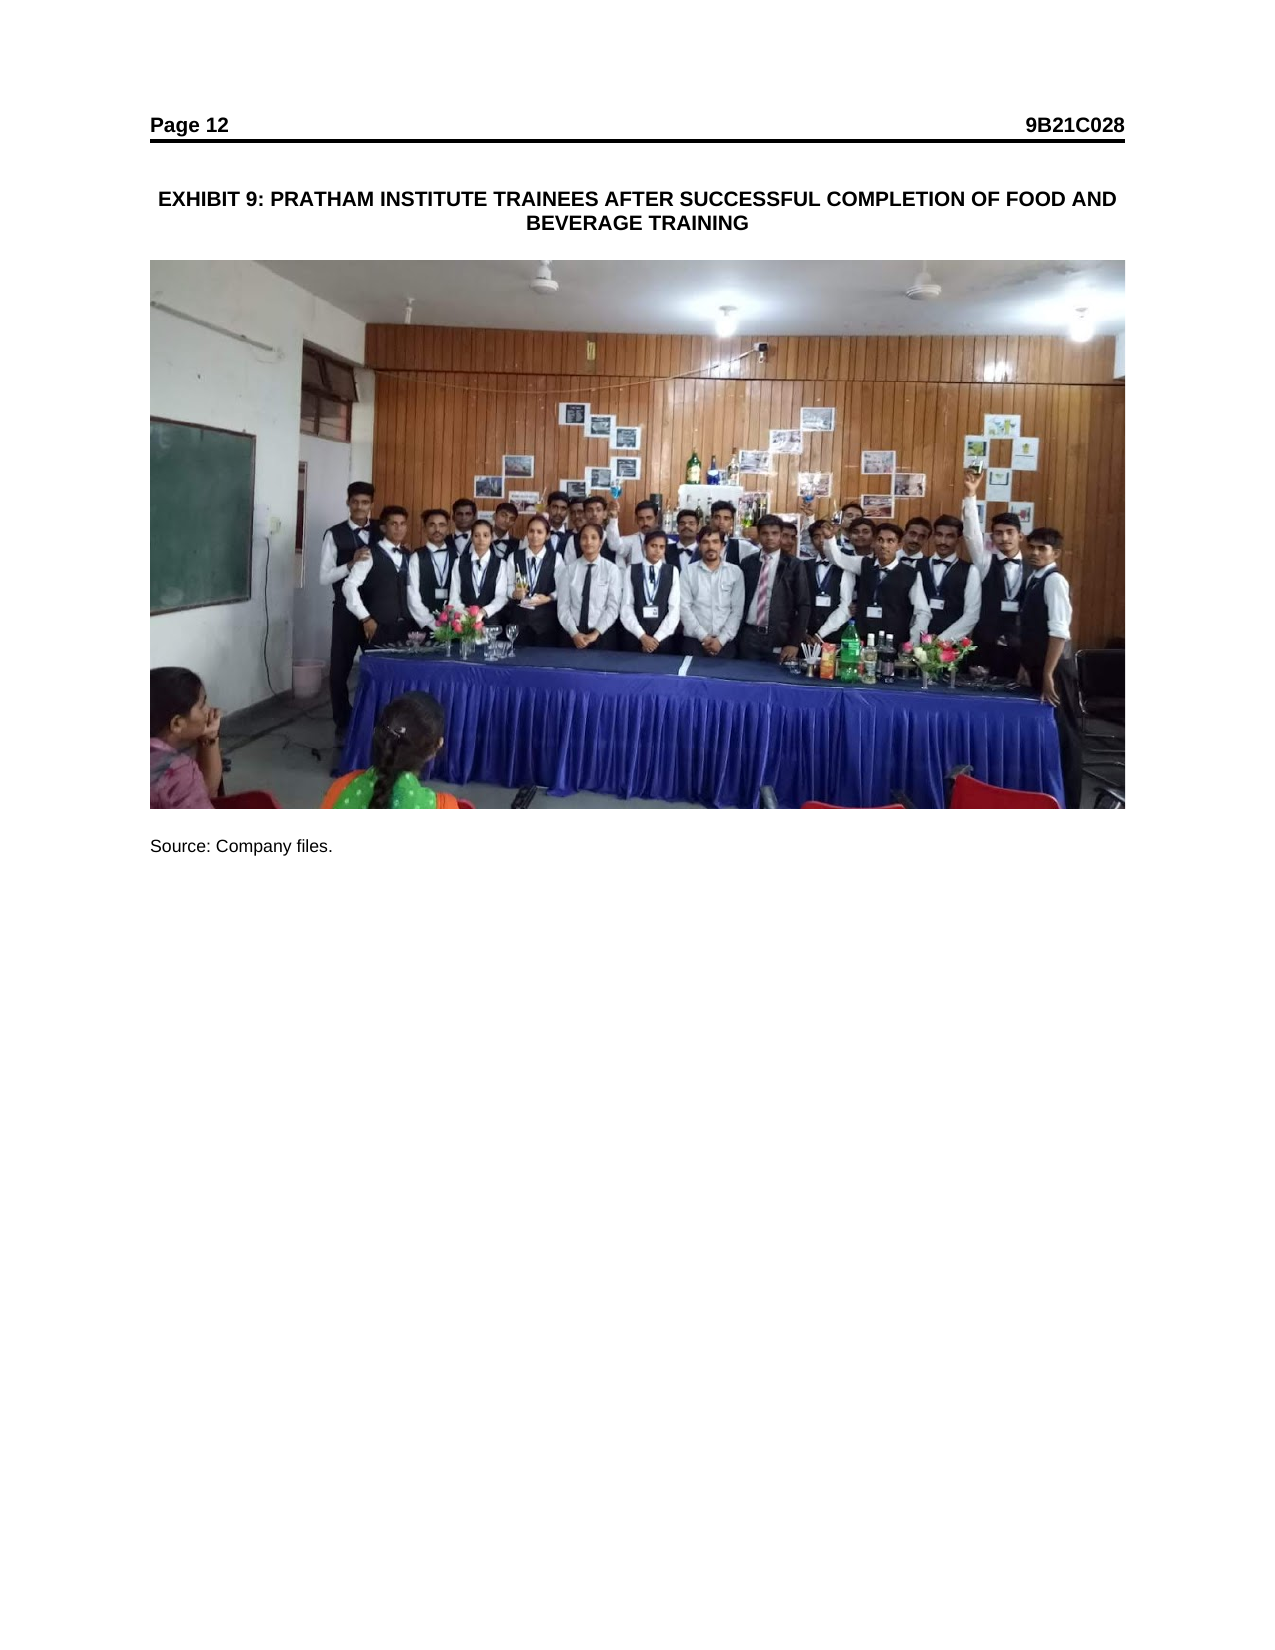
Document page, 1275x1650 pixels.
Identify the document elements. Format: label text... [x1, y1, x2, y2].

picture [150, 260, 1125, 809]
text Source: Company files. [150, 835, 1125, 856]
subtitle EXHIBIT 9: Pratham INSTITUTE trainees after successful completion of food and beverage training [150, 186, 1125, 234]
